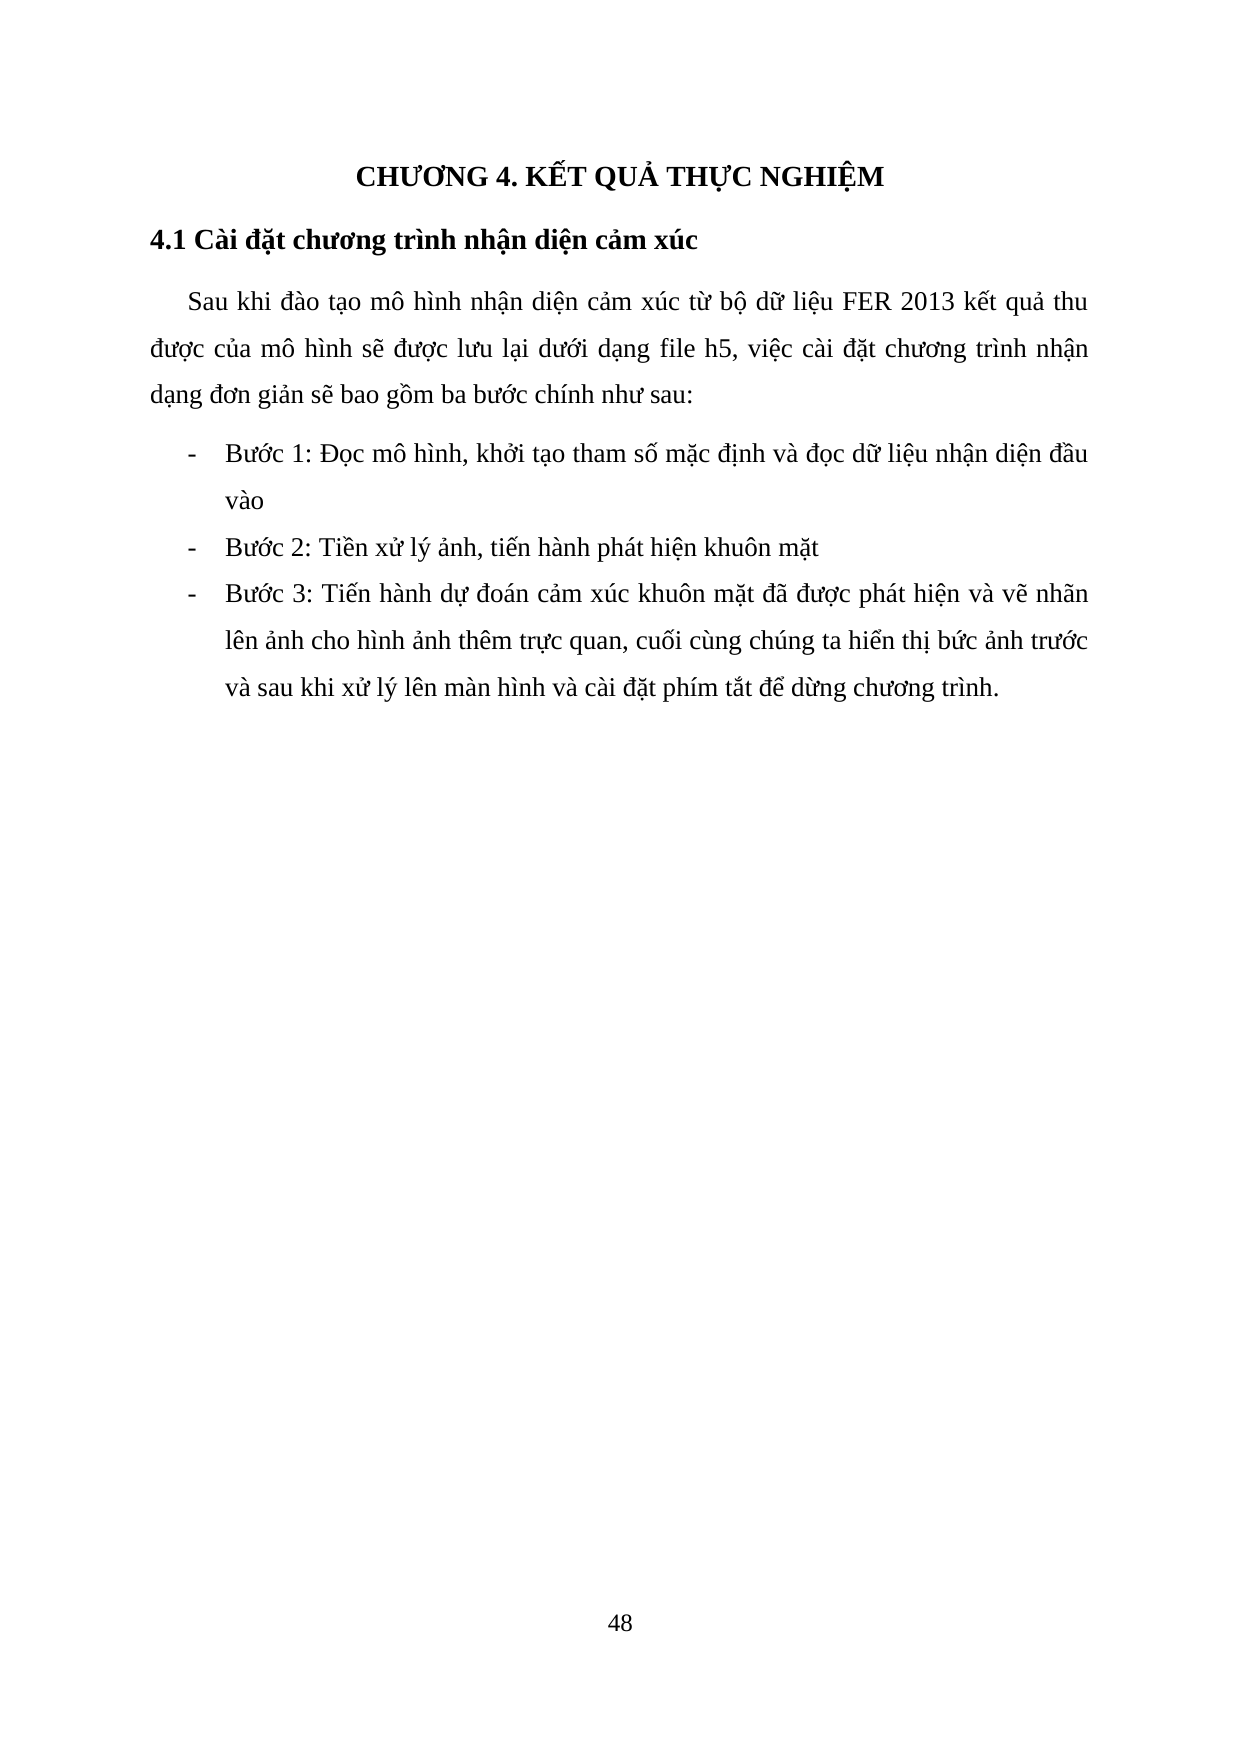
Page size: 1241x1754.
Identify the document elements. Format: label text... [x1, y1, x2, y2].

text CHƯƠNG 4. KẾT QUẢ THỰC NGHIỆM [150, 159, 1090, 193]
list Bước 3: Tiến hành dự đoán cảm xúc khuôn mặt đã được phát hiện và vẽ nhãn lên ảnh cho hình ảnh thêm trực quan, cuối cùng chúng ta hiển thị bức ảnh trước và sau khi xử lý lên màn hình và cài đặt phím tắt để dừng chương trình. [187, 578, 1090, 702]
text Sau khi đào tạo mô hình nhận diện cảm xúc từ bộ dữ liệu FER 2013 kết quả thu được của mô hình sẽ được lưu lại dưới dạng file h5, việc cài đặt chương trình nhận dạng đơn giản sẽ bao gồm ba bước chính như sau: [150, 285, 1090, 409]
list Bước 2: Tiền xử lý ảnh, tiến hành phát hiện khuôn mặt [187, 531, 1090, 562]
list Bước 1: Đọc mô hình, khởi tạo tham số mặc định và đọc dữ liệu nhận diện đầu vào [187, 438, 1090, 515]
text 4.1 Cài đặt chương trình nhận diện cảm xúc [150, 222, 1090, 256]
